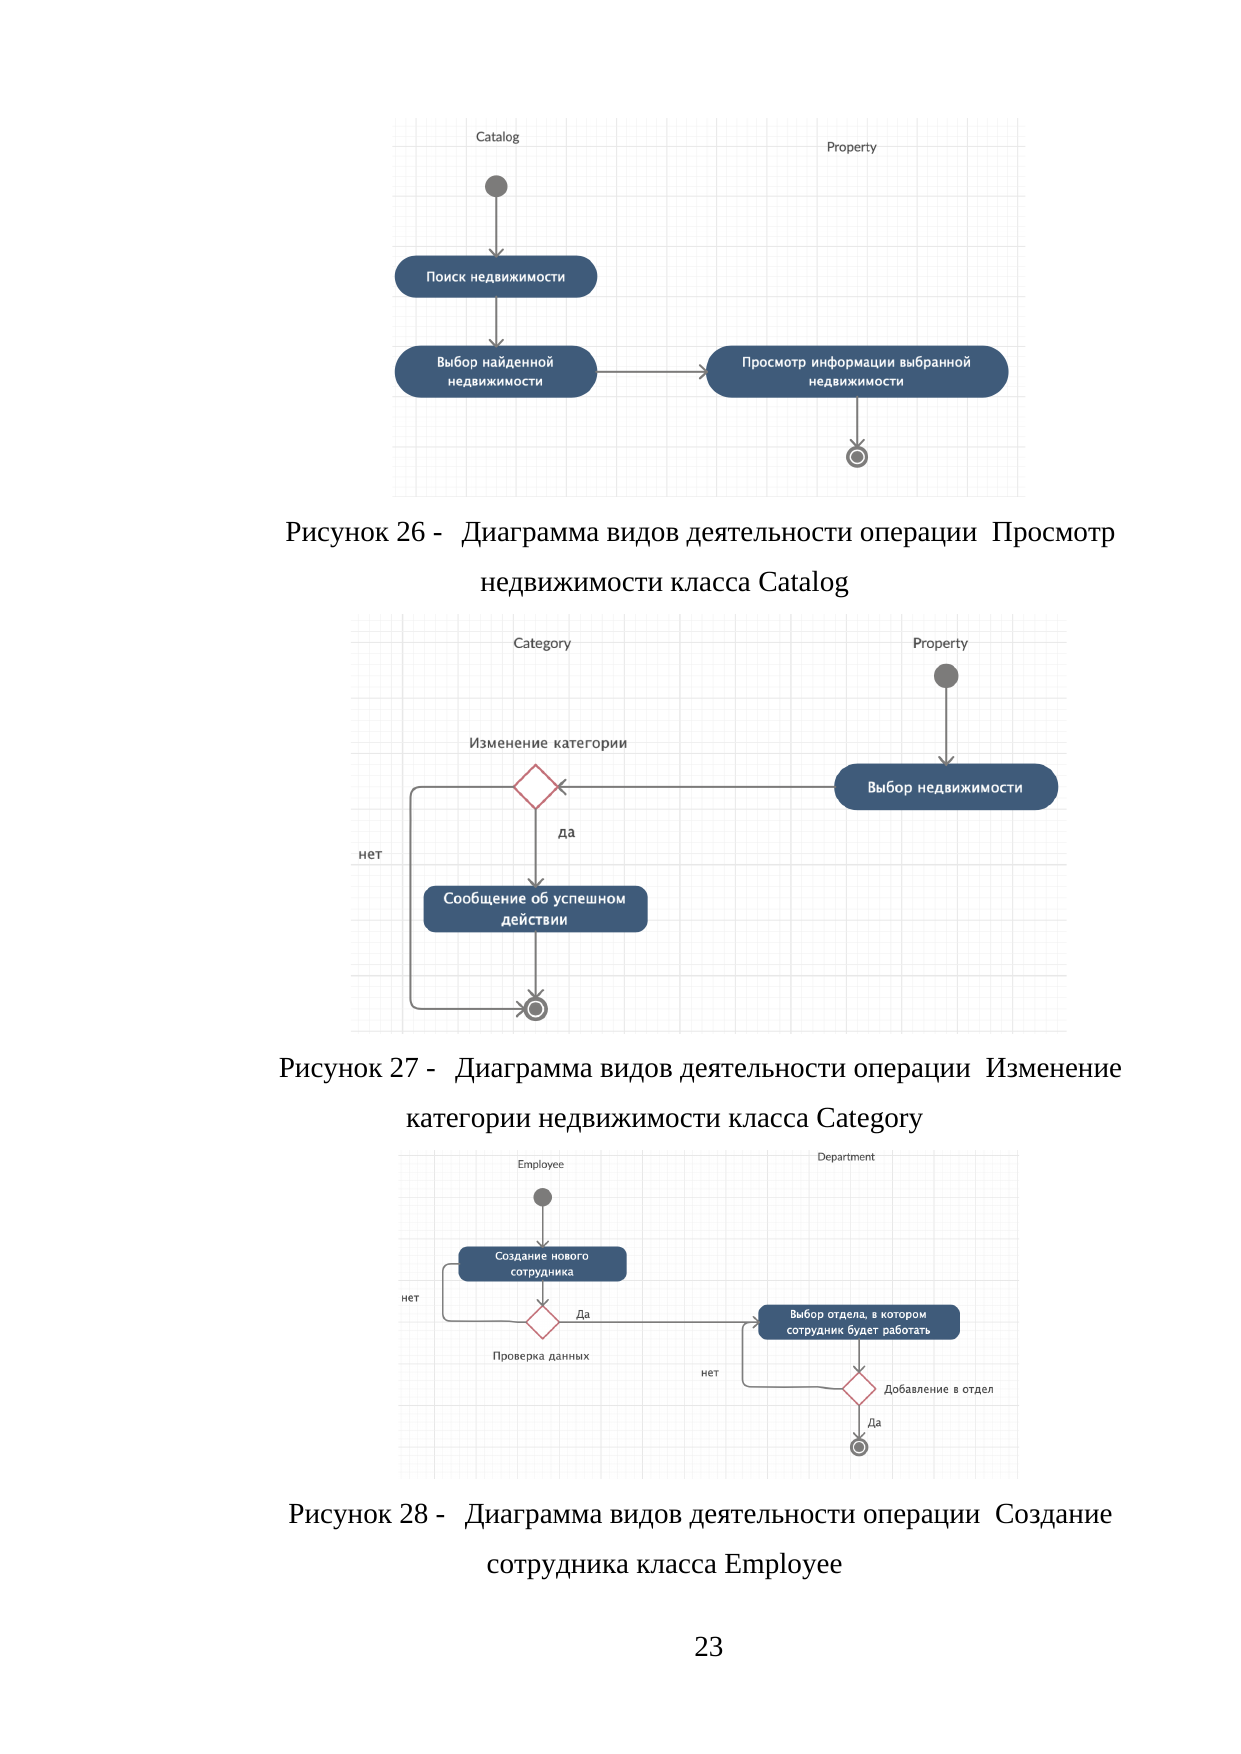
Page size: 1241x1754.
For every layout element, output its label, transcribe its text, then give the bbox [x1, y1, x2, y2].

text Диаграмма видов деятельности операции Изменение категории недвижимости класса Category [177, 1050, 1152, 1134]
picture [350, 614, 1067, 1034]
picture [398, 1150, 1020, 1479]
text Диаграмма видов деятельности операции Просмотр недвижимости класса Catalog [177, 514, 1152, 597]
text Диаграмма видов деятельности операции Создание сотрудника класса Employee [177, 1496, 1152, 1580]
picture [392, 118, 1026, 497]
